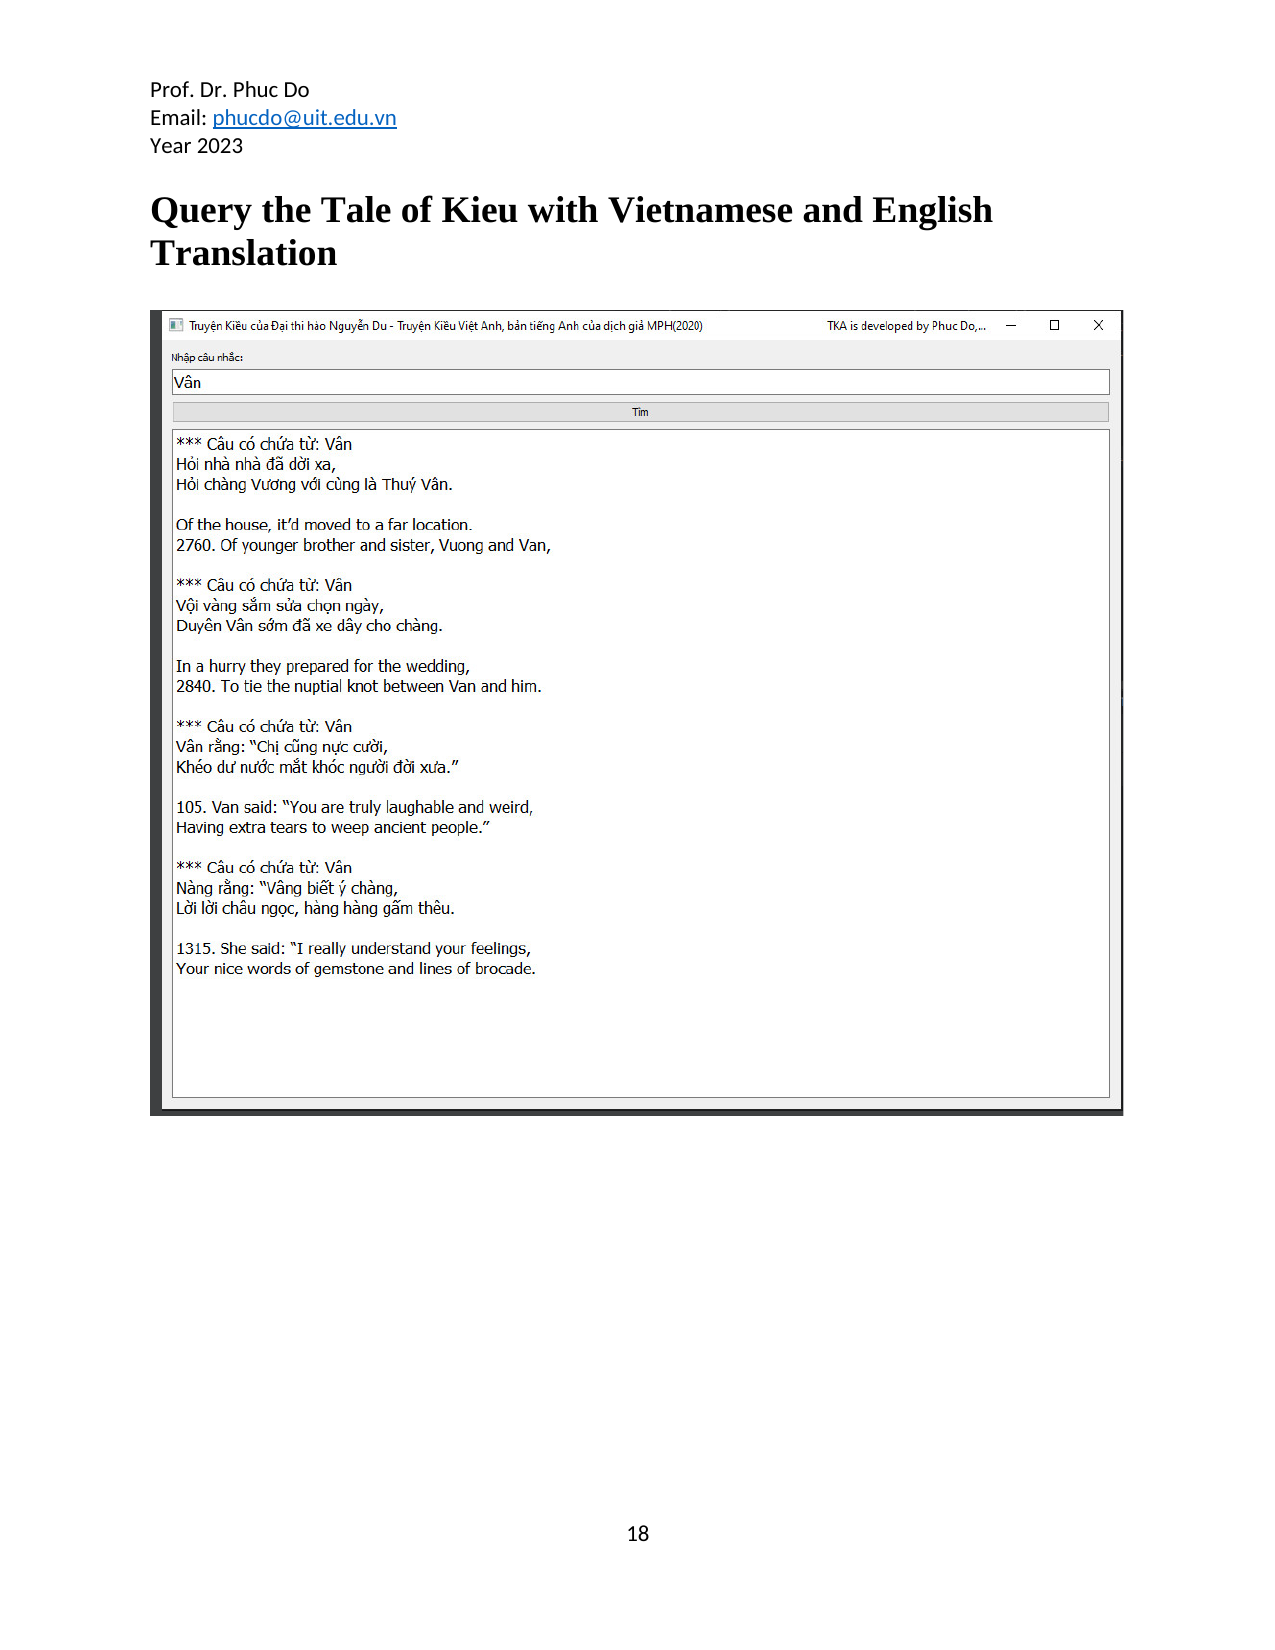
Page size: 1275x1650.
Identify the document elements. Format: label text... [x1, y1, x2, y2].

picture [150, 310, 1124, 1116]
subtitle Query the Tale of Kieu with Vietnamese and English Translation [150, 187, 1125, 273]
